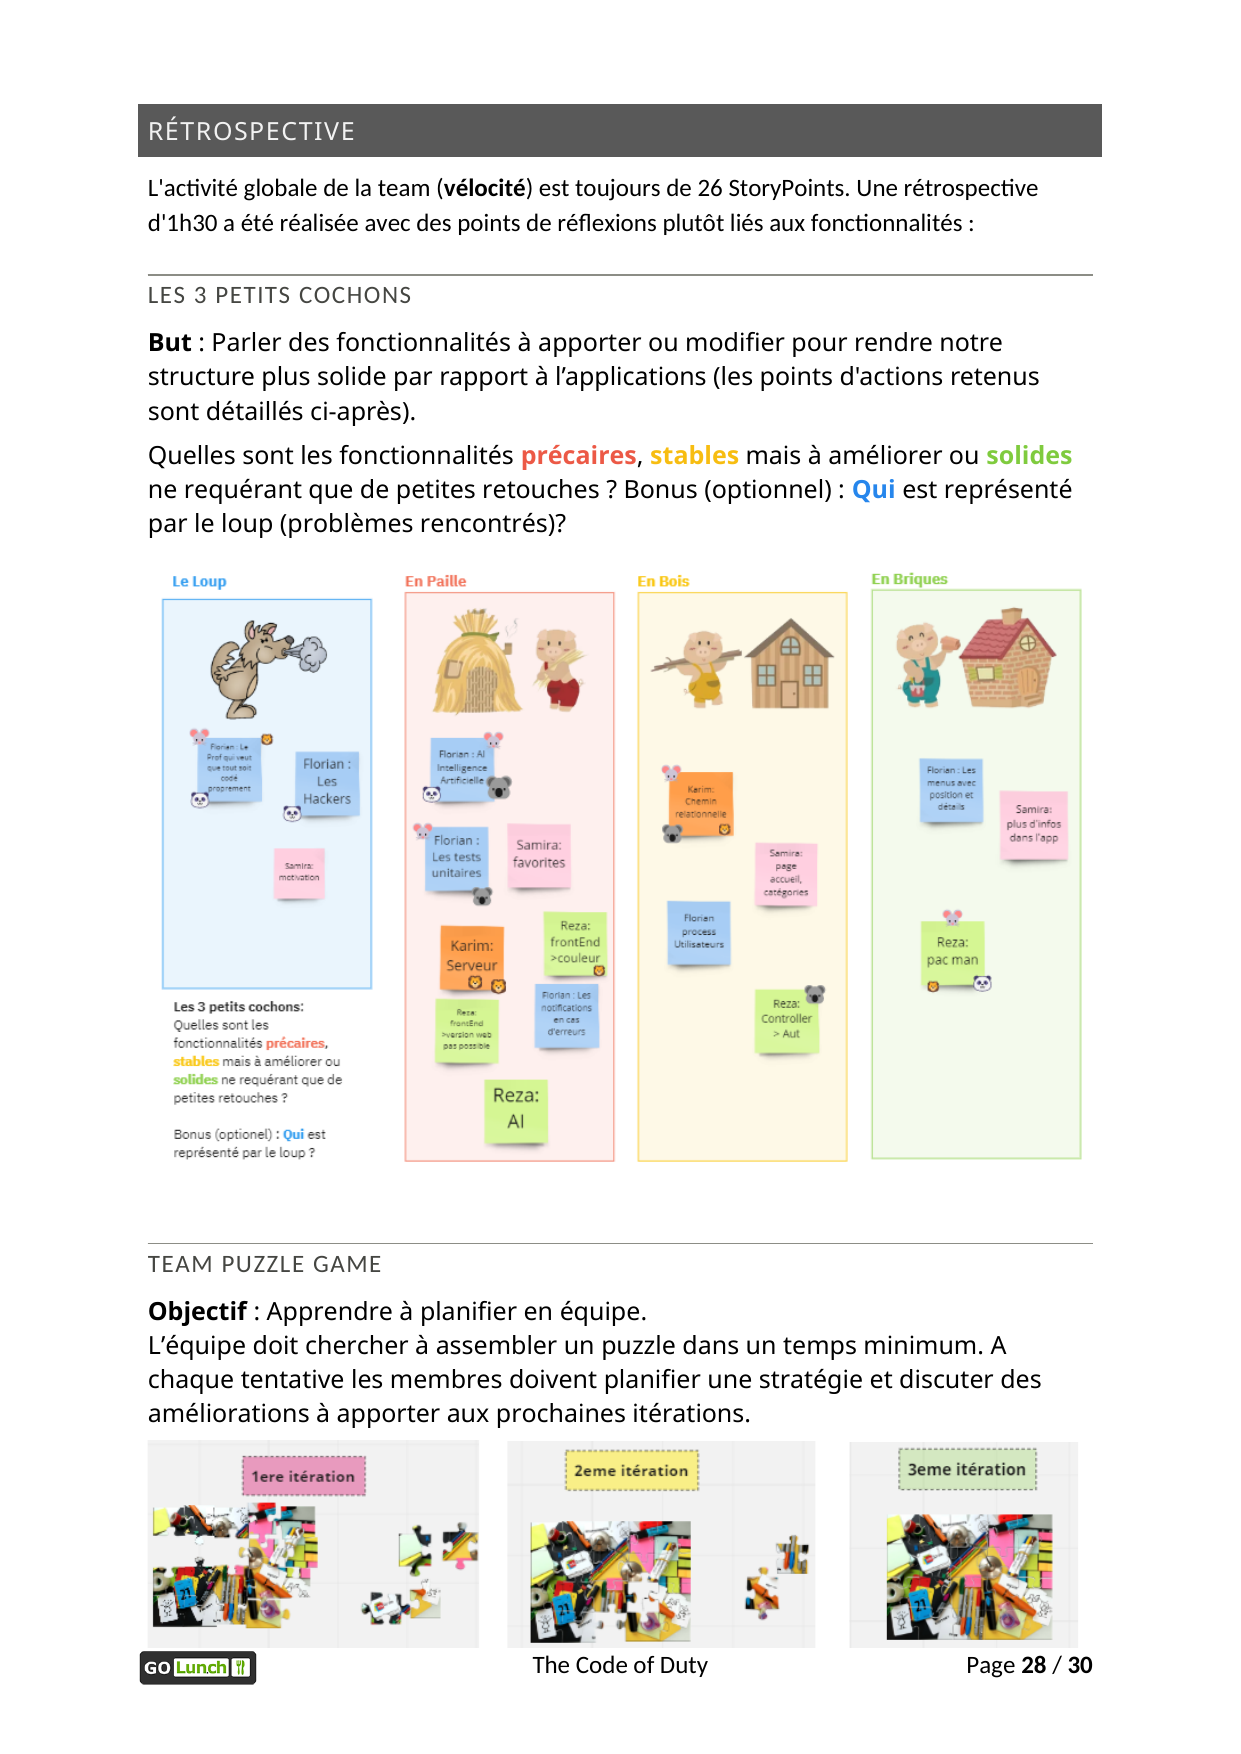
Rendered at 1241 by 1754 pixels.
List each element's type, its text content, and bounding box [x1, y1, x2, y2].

picture [147, 550, 1093, 1172]
subtitle Rétrospective [148, 114, 1093, 148]
text L'activité globale de la team (vélocité) est toujours de 26 StoryPoints. Une rétrospective d'1h30 a été réalisée avec des points de réflexions plutôt liés aux fonctionnalités : [148, 173, 1093, 238]
subtitle Les 3 petits cochons [148, 276, 1093, 310]
text But : Parler des fonctionnalités à apporter ou modifier pour rendre notre structure plus solide par rapport à l’applications (les points d'actions retenus sont détaillés ci-après). [148, 325, 1093, 427]
text Objectif : Apprendre à planifier en équipe. L’équipe doit chercher à assembler un puzzle dans un temps minimum. A chaque tentative les membres doivent planifier une stratégie et discuter des améliorations à apporter aux prochaines itérations. [148, 1294, 1093, 1430]
subtitle Team Puzzle Game [148, 1244, 1093, 1279]
text Quelles sont les fonctionnalités précaires, stables mais à améliorer ou solides ne requérant que de petites retouches ? Bonus (optionnel) : Qui est représenté par le loup (problèmes rencontrés)? [148, 438, 1093, 540]
picture [136, 1440, 480, 1687]
picture [507, 1441, 816, 1648]
picture [849, 1442, 1079, 1648]
